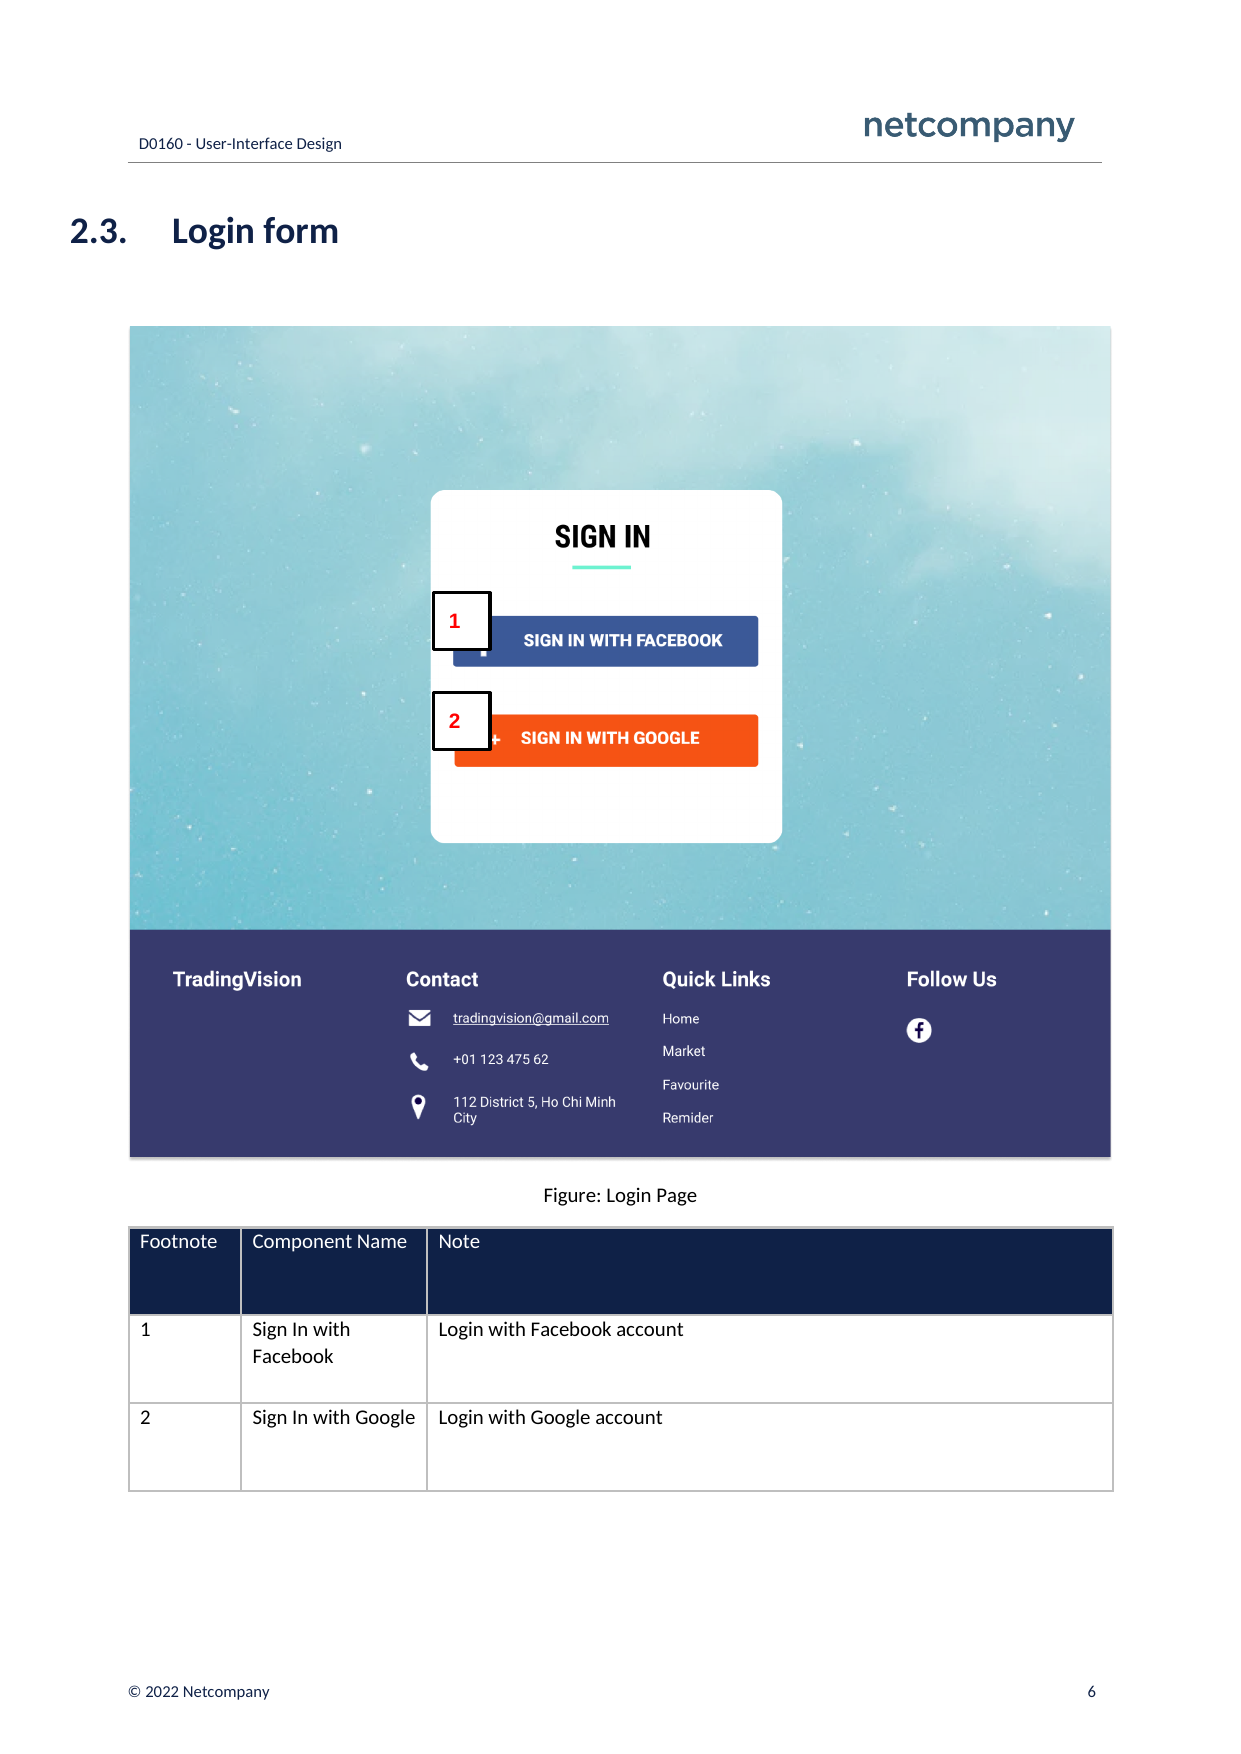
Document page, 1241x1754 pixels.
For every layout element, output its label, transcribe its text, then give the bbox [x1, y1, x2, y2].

picture [127, 326, 1113, 1162]
table_cell Sign In with Google [242, 1404, 426, 1490]
table_header Footnote [130, 1229, 240, 1314]
table_header Note [428, 1229, 1112, 1314]
text Figure: Login Page [127, 1182, 1113, 1208]
table_cell Sign In with Facebook [242, 1316, 426, 1402]
subtitle Login form [127, 207, 1113, 253]
table_cell 2 [130, 1404, 240, 1490]
table_cell 1 [130, 1316, 240, 1402]
picture [847, 102, 1092, 150]
table_cell Login with Facebook account [428, 1316, 1112, 1402]
table_header Component Name [242, 1229, 426, 1314]
table_cell Login with Google account [428, 1404, 1112, 1490]
